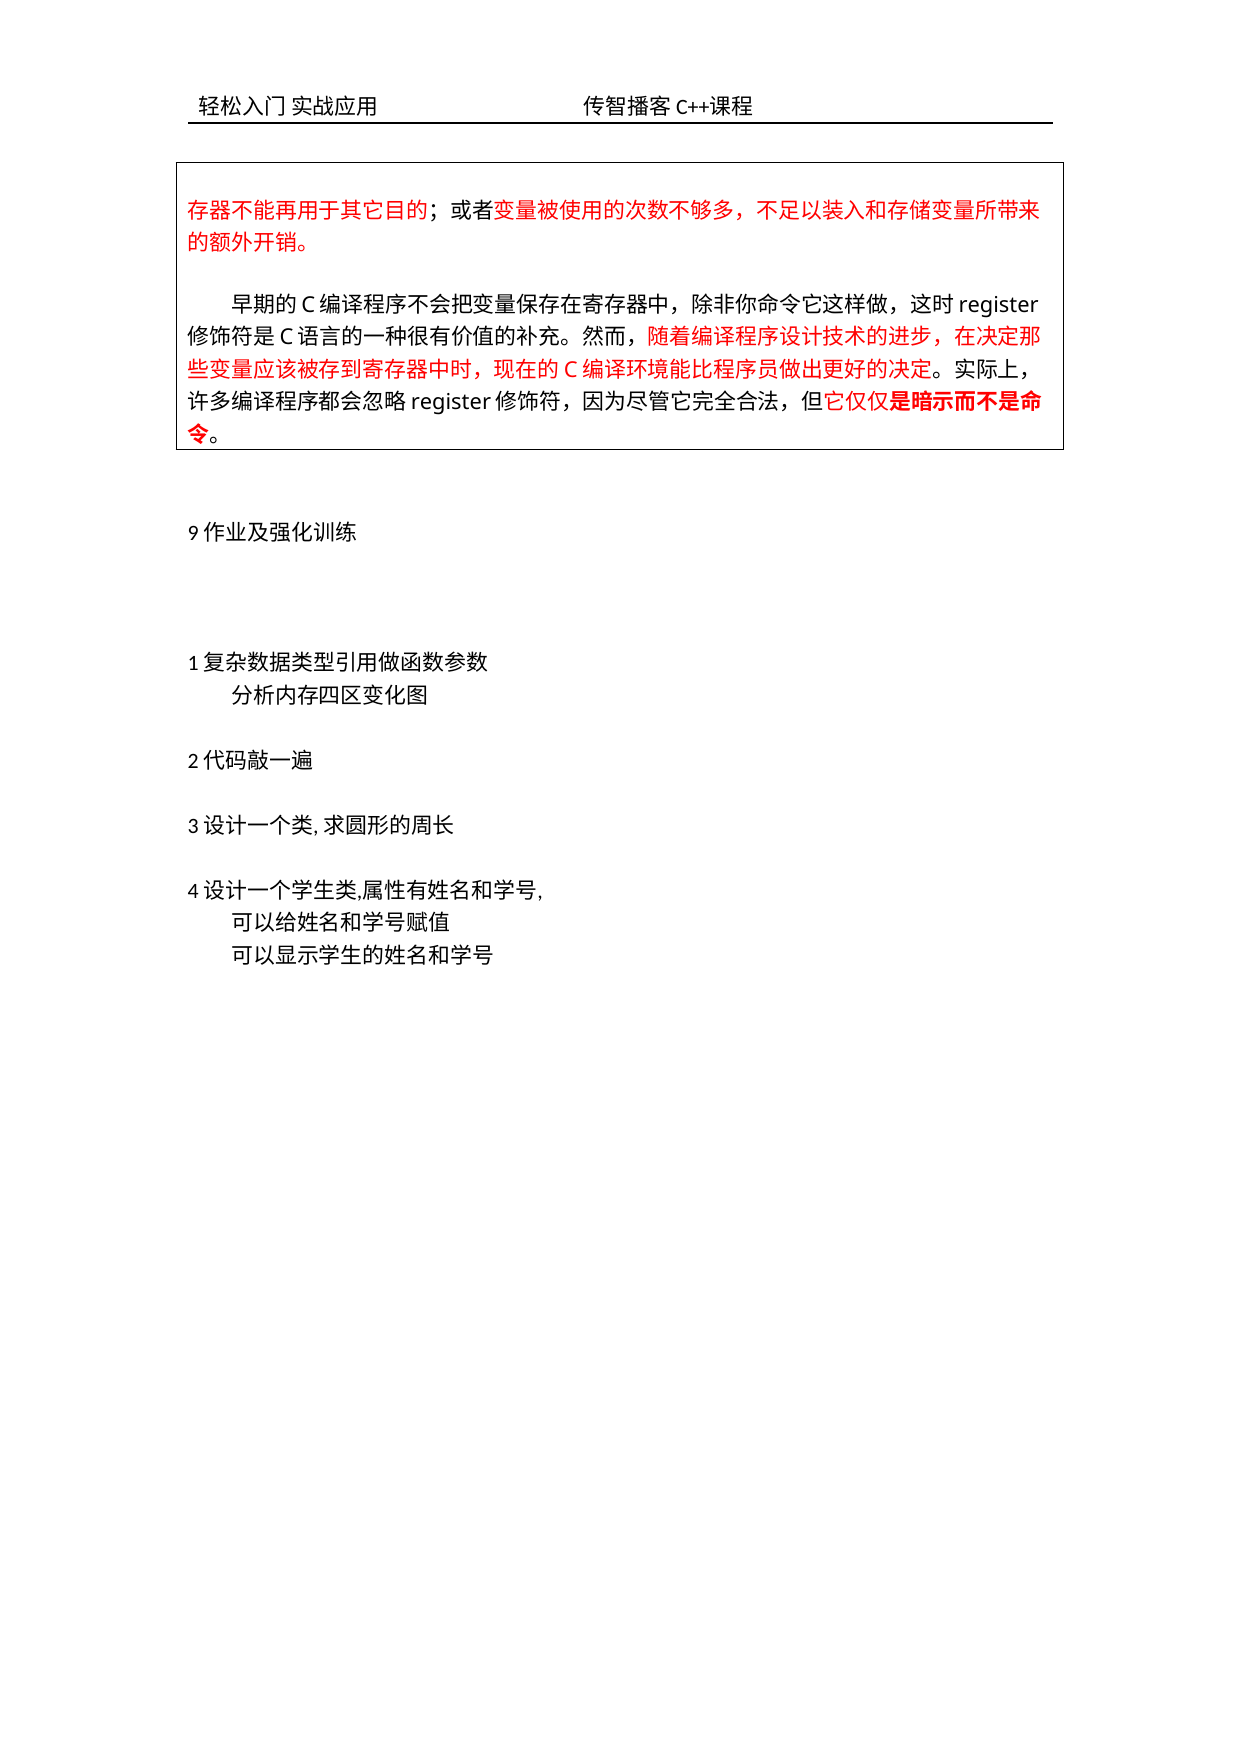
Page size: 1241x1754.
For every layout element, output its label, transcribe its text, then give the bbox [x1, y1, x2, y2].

text 可以给姓名和学号赋值 [187, 905, 1053, 937]
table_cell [177, 163, 1063, 449]
text 3 设计一个类, 求圆形的周长 [187, 807, 1053, 840]
text 分析内存四区变化图 [187, 677, 1053, 710]
text 1 复杂数据类型引用做函数参数 [187, 645, 1053, 677]
text 9 作业及强化训练 [187, 515, 1053, 547]
text 可以显示学生的姓名和学号 [187, 937, 1053, 970]
text 2 代码敲一遍 [187, 742, 1053, 775]
text 4 设计一个学生类,属性有姓名和学号, [187, 872, 1053, 905]
